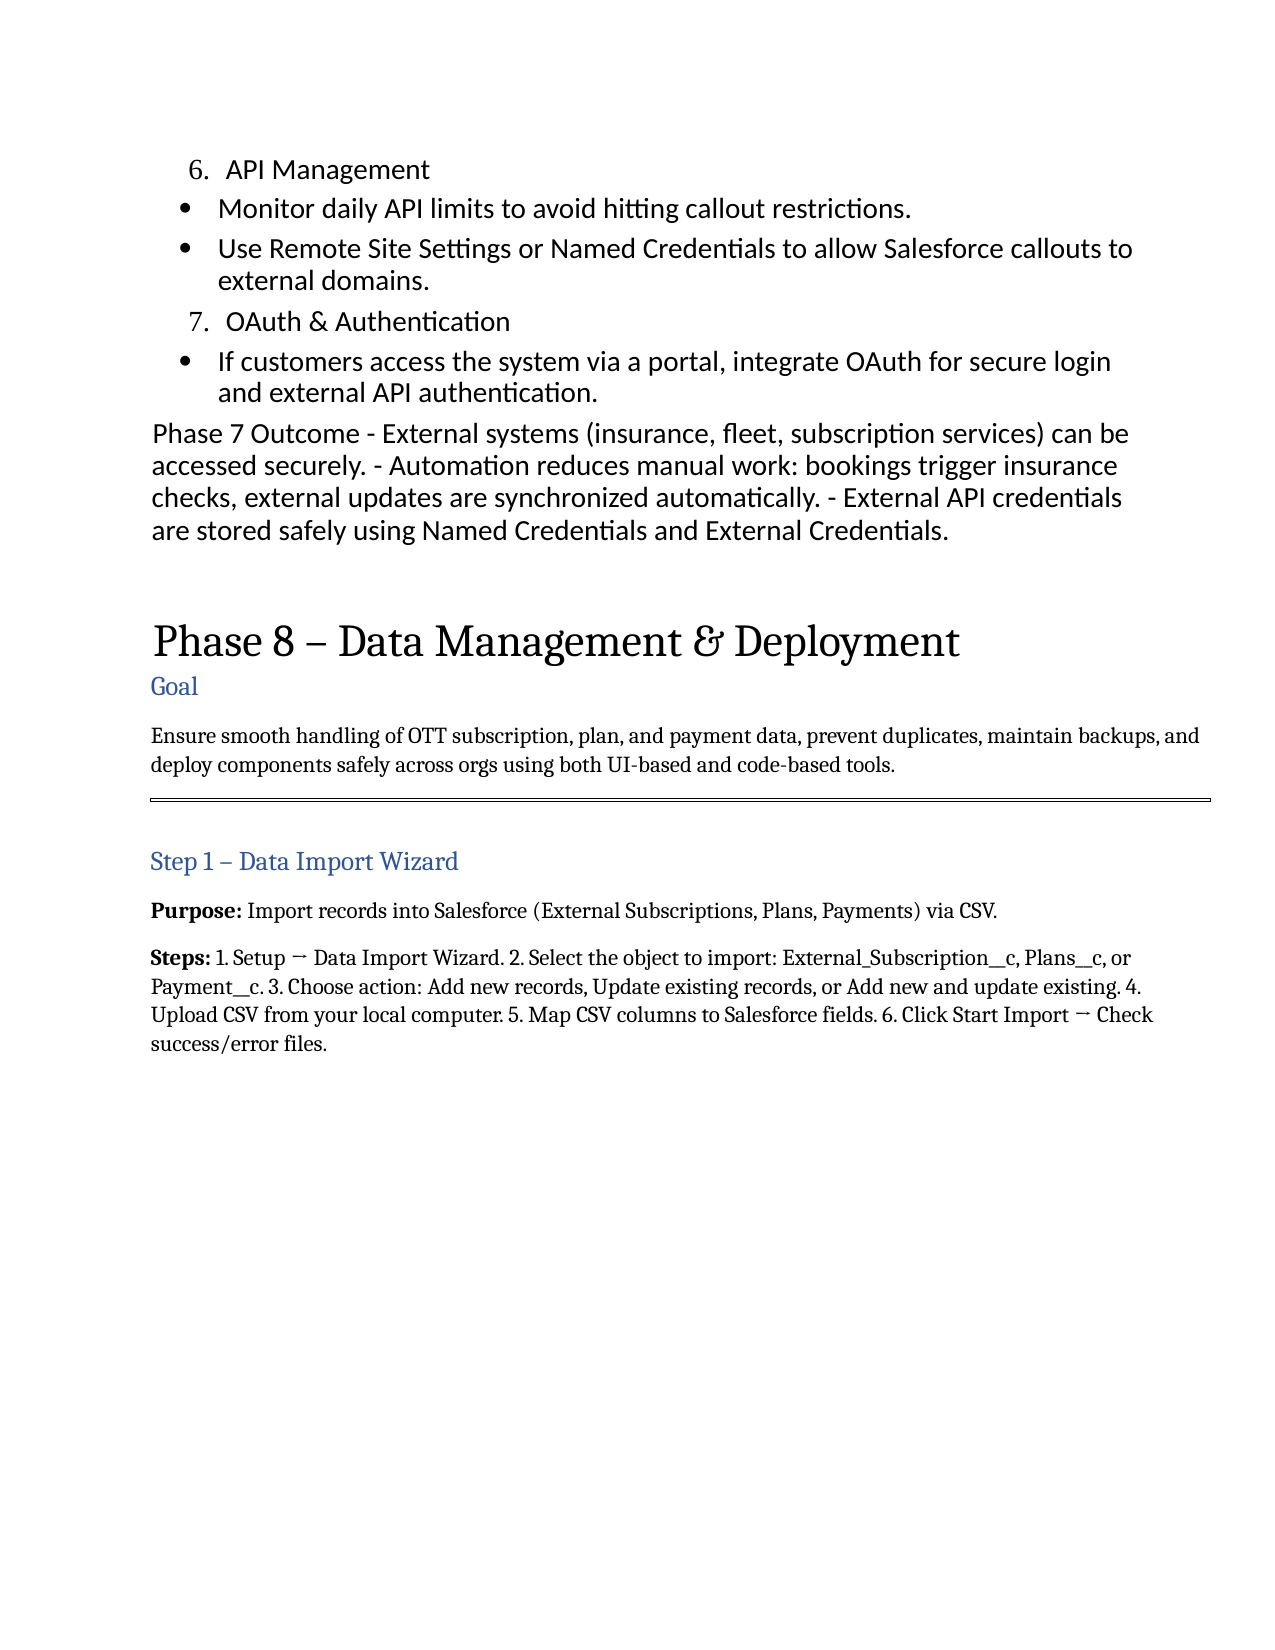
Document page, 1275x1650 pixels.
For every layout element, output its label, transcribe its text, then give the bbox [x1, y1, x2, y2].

text Purpose: Import records into Salesforce (External Subscriptions, Plans, Payments) via CSV. [151, 898, 1211, 924]
subtitle API Management [188, 153, 1144, 186]
subtitle Phase 8 – Data Management & Deployment [152, 618, 1210, 666]
text Steps: 1. Setup → Data Import Wizard. 2. Select the object to import: External_Subscription__c, Plans__c, or Payment__c. 3. Choose action: Add new records, Update existing records, or Add new and update existing. 4. Upload CSV from your local computer. 5. Map CSV columns to Salesforce fields. 6. Click Start Import → Check success/error files. [151, 945, 1211, 1057]
subtitle Goal [151, 671, 1211, 702]
subtitle Step 1 – Data Import Wizard [151, 846, 1211, 877]
text Ensure smooth handling of OTT subscription, plan, and payment data, prevent duplicates, maintain backups, and deploy components safely across orgs using both UI-based and code-based tools. [151, 723, 1211, 778]
subtitle Use Remote Site Settings or Named Credentials to allow Salesforce callouts to external domains. [180, 233, 1144, 298]
subtitle Phase 7 Outcome - External systems (insurance, fleet, subscription services) can be accessed securely. - Automation reduces manual work: bookings trigger insurance checks, external updates are synchronized automatically. - External API credentials are stored safely using Named Credentials and External Credentials. [151, 418, 1144, 548]
subtitle OAuth & Authentication [188, 305, 1144, 338]
subtitle If customers access the system via a portal, integrate OAuth for secure login and external API authentication. [180, 345, 1144, 410]
subtitle Monitor daily API limits to avoid hitting callout restrictions. [180, 193, 1144, 226]
